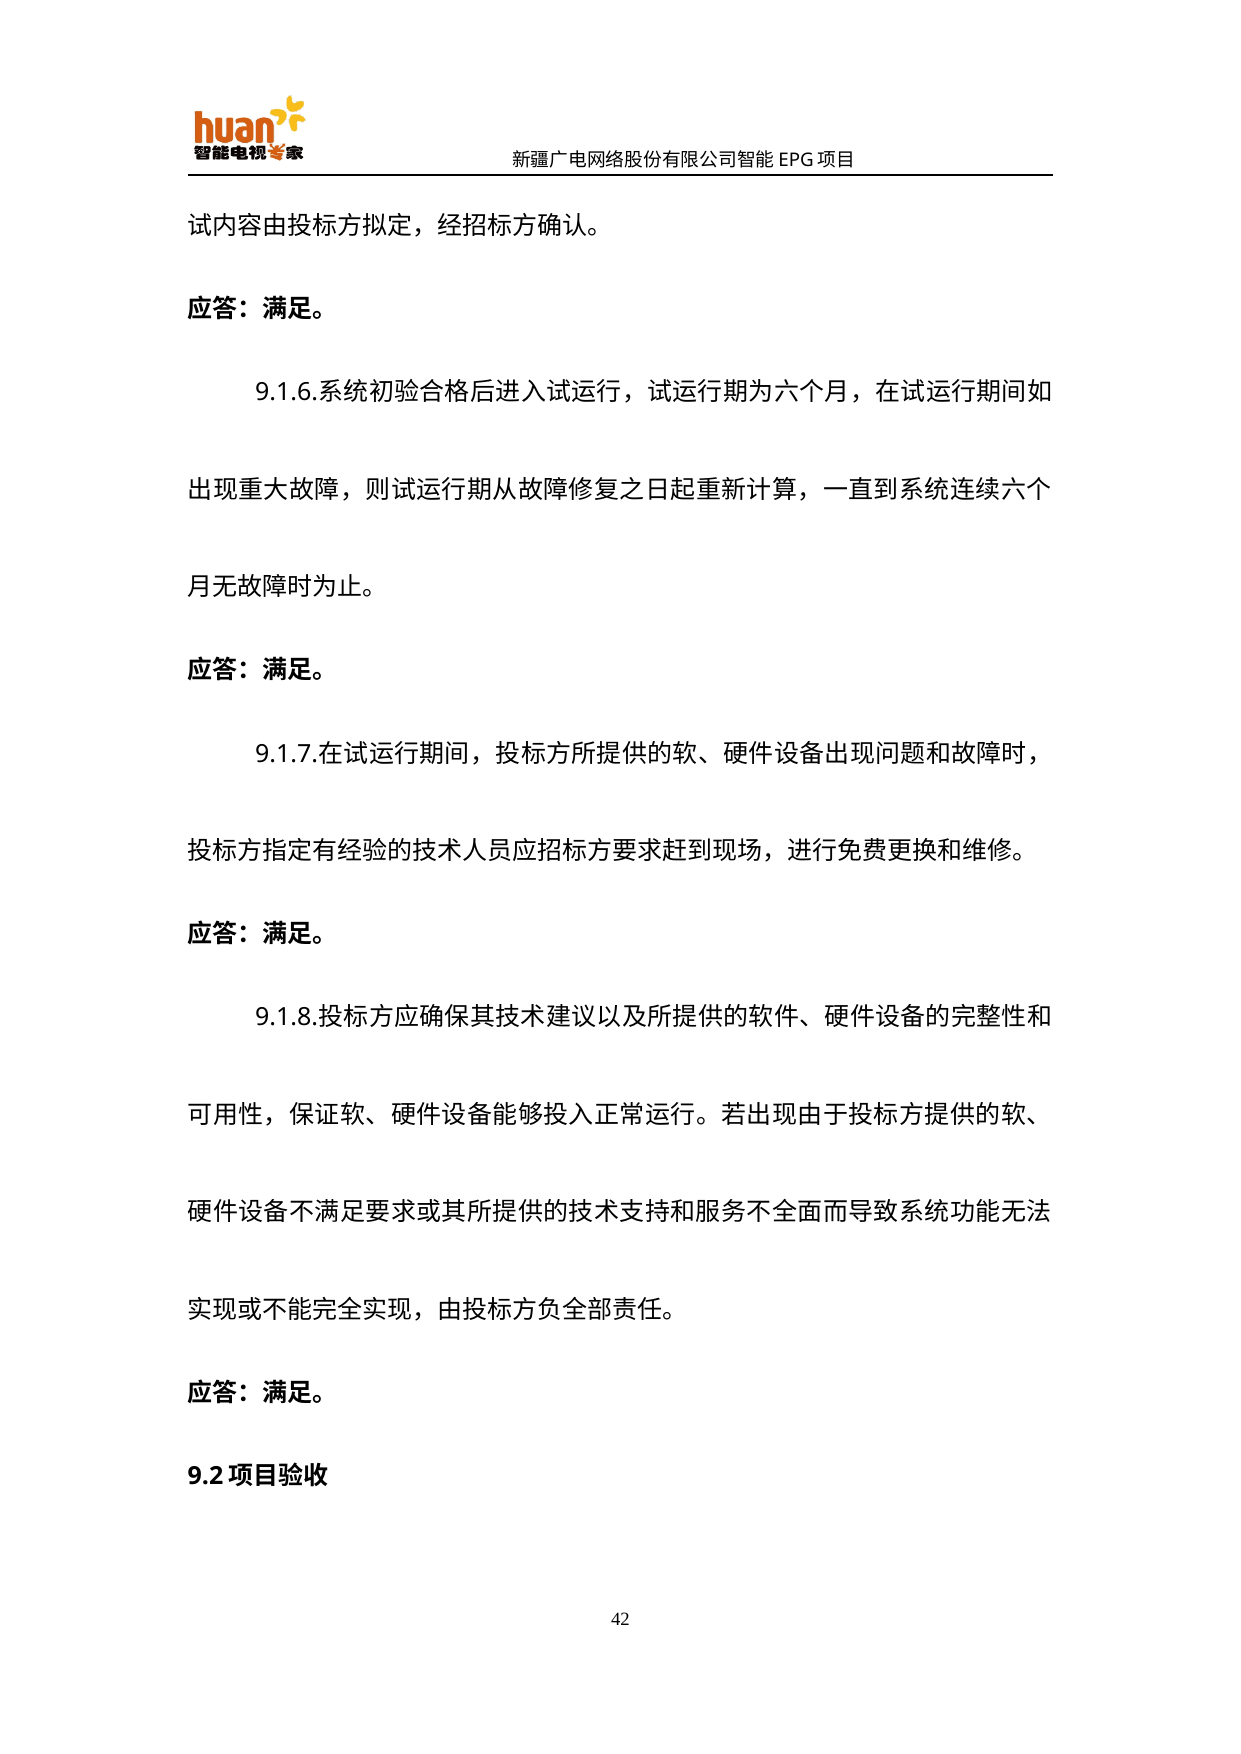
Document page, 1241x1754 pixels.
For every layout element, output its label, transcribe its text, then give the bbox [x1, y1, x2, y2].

text 9.2项目验收 [187, 1441, 1053, 1506]
picture [187, 88, 313, 167]
text 9.1.7.在试运行期间，投标方所提供的软、硬件设备出现问题和故障时，投标方指定有经验的技术人员应招标方要求赶到现场，进行免费更换和维修。 [187, 719, 1053, 881]
text 9.1.5.投标方应向招标方提交测试内容、方法和测试计划。测试计划和测试内容由投标方拟定，经招标方确认。 [187, 191, 1053, 256]
text 9.1.6.系统初验合格后进入试运行，试运行期为六个月，在试运行期间如出现重大故障，则试运行期从故障修复之日起重新计算，一直到系统连续六个月无故障时为止。 [187, 357, 1053, 617]
text 9.1.8.投标方应确保其技术建议以及所提供的软件、硬件设备的完整性和可用性，保证软、硬件设备能够投入正常运行。若出现由于投标方提供的软、硬件设备不满足要求或其所提供的技术支持和服务不全面而导致系统功能无法实现或不能完全实现，由投标方负全部责任。 [187, 982, 1053, 1340]
text 应答：满足。 [187, 274, 1053, 339]
text 应答：满足。 [187, 636, 1053, 701]
text 应答：满足。 [187, 1358, 1053, 1423]
text 应答：满足。 [187, 899, 1053, 964]
